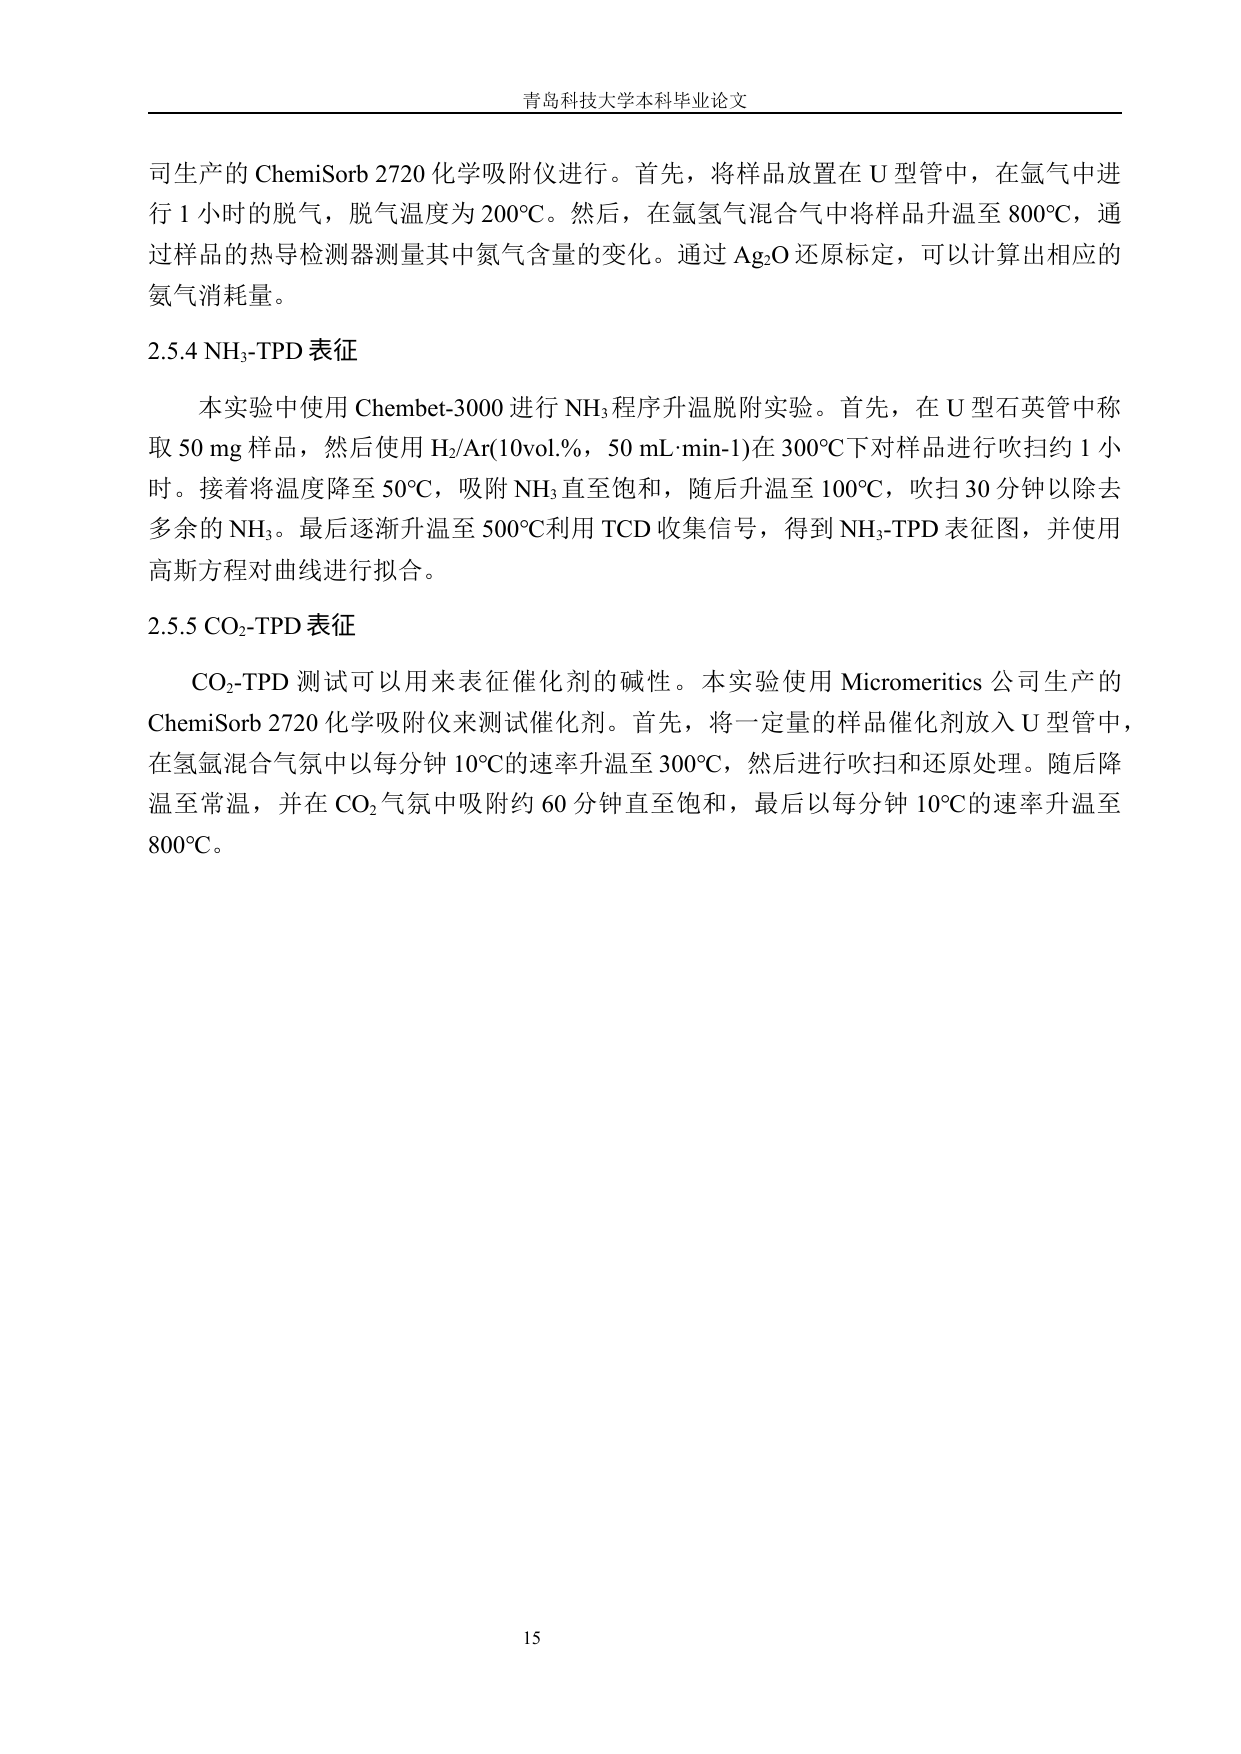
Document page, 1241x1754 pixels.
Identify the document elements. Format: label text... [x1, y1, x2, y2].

subtitle 2.5.5 CO2-TPD表征 [148, 608, 1122, 641]
subtitle 2.5.4 NH3-TPD表征 [148, 334, 1122, 366]
text CO2-TPD测试可以用来表征催化剂的碱性。本实验使用Micromeritics公司生产的ChemiSorb 2720化学吸附仪来测试催化剂。首先，将一定量的样品催化剂放入U型管中，在氢氩混合气氛中以每分钟10℃的速率升温至300℃，然后进行吹扫和还原处理。随后降温至常温，并在CO2气氛中吸附约60分钟直至饱和，最后以每分钟10℃的速率升温至800℃。 [148, 665, 1122, 860]
text 本实验中使用Chembet-3000进行NH3程序升温脱附实验。首先，在U型石英管中称取50 mg样品，然后使用H2/Ar(10vol.%，50 mL·min-1)在300℃下对样品进行吹扫约1小时。接着将温度降至50℃，吸附NH3直至饱和，随后升温至100℃，吹扫30分钟以除去多余的NH3。最后逐渐升温至500℃利用TCD收集信号，得到NH3-TPD表征图，并使用高斯方程对曲线进行拟合。 [148, 390, 1122, 585]
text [148, 156, 1122, 310]
